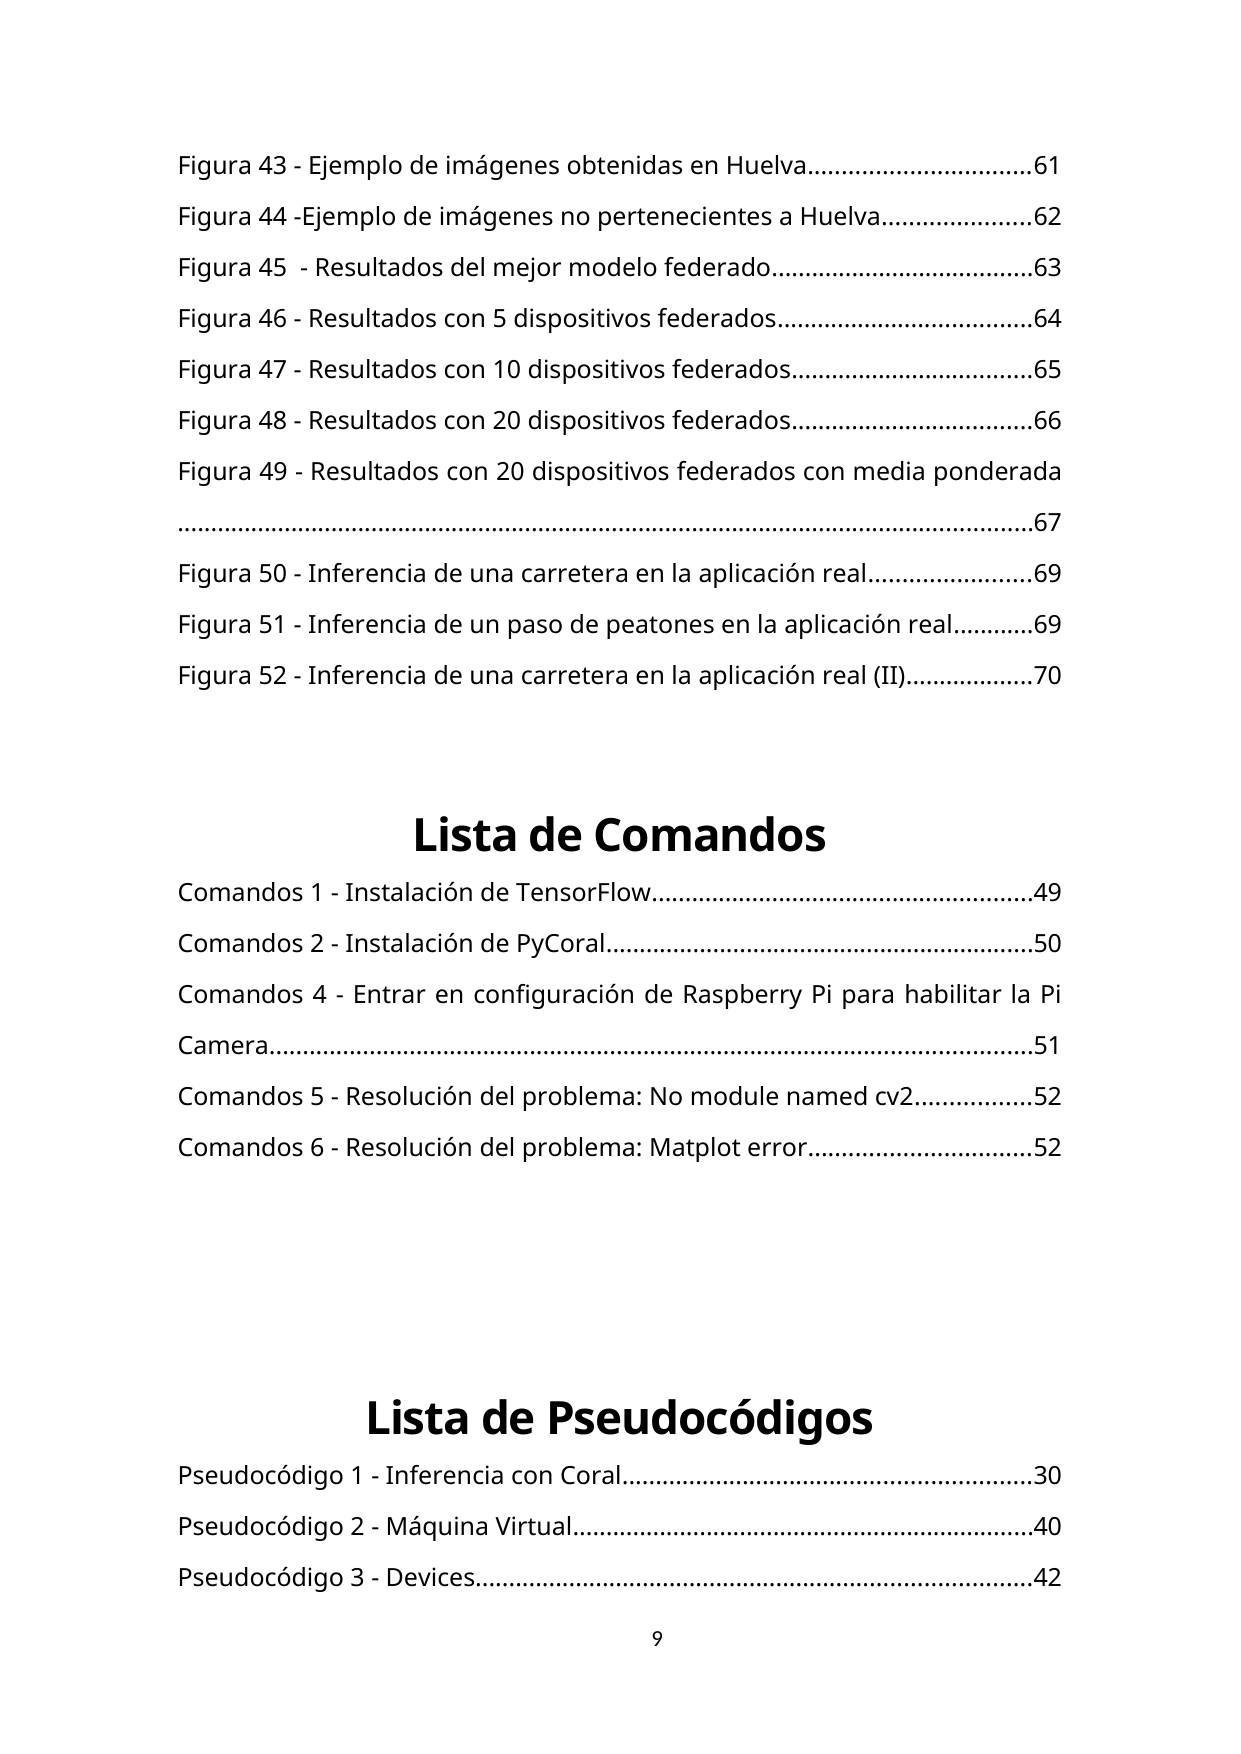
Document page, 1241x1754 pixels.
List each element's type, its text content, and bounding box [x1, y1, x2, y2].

text Comandos 2 - Instalación de PyCoral 50 [177, 925, 1063, 959]
text Figura 50 - Inferencia de una carretera en la aplicación real 69 [177, 556, 1063, 590]
text Figura 48 - Resultados con 20 dispositivos federados 66 [177, 403, 1063, 437]
text Pseudocódigo 3 - Devices 42 [177, 1559, 1063, 1594]
text Figura 44 -Ejemplo de imágenes no pertenecientes a Huelva 62 [177, 199, 1063, 233]
text Figura 45 - Resultados del mejor modelo federado 63 [177, 250, 1063, 284]
title Lista de Comandos [177, 803, 1063, 865]
text Pseudocódigo 2 - Máquina Virtual 40 [177, 1508, 1063, 1543]
text Pseudocódigo 1 - Inferencia con Coral 30 [177, 1457, 1063, 1492]
title Lista de Pseudocódigos [177, 1386, 1063, 1448]
text Comandos 6 - Resolución del problema: Matplot error 52 [177, 1129, 1063, 1164]
text Figura 43 - Ejemplo de imágenes obtenidas en Huelva 61 [177, 148, 1063, 182]
text Figura 46 - Resultados con 5 dispositivos federados 64 [177, 301, 1063, 335]
text Comandos 5 - Resolución del problema: No module named cv2 52 [177, 1078, 1063, 1113]
text Comandos 4 - Entrar en configuración de Raspberry Pi para habilitar la Pi Camera 51 [177, 976, 1063, 1062]
text Figura 49 - Resultados con 20 dispositivos federados con media ponderada 67 [177, 454, 1063, 539]
text Figura 51 - Inferencia de un paso de peatones en la aplicación real 69 [177, 607, 1063, 641]
text Figura 47 - Resultados con 10 dispositivos federados 65 [177, 352, 1063, 386]
text Comandos 1 - Instalación de TensorFlow 49 [177, 874, 1063, 908]
text Figura 52 - Inferencia de una carretera en la aplicación real (II) 70 [177, 658, 1063, 692]
